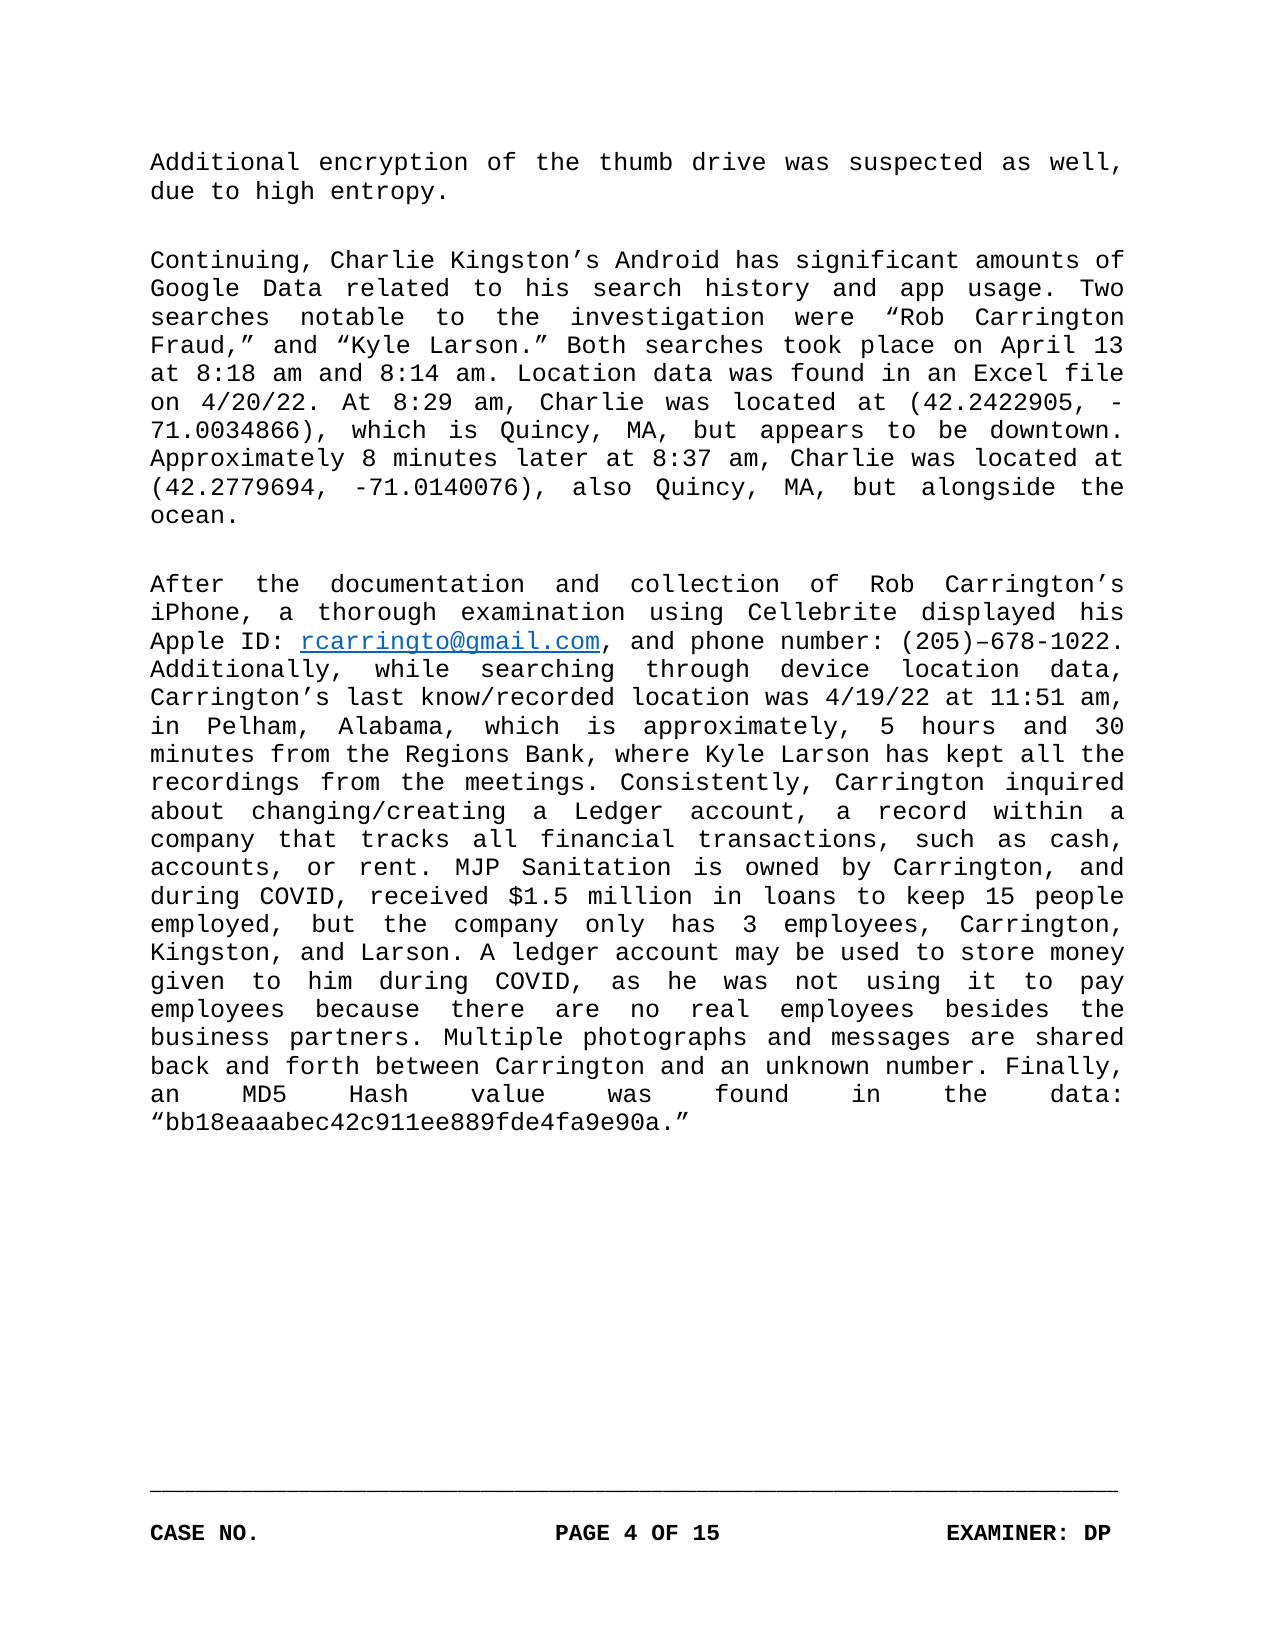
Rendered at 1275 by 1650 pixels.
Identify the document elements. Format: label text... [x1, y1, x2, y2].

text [150, 150, 1125, 207]
text After the documentation and collection of Rob Carrington’s iPhone, a thorough examination using Cellebrite displayed his Apple ID: rcarringto@gmail.com, and phone number: (205)–678-1022. Additionally, while searching through device location data, Carrington’s last know/recorded location was 4/19/22 at 11:51 am, in Pelham, Alabama, which is approximately, 5 hours and 30 minutes from the Regions Bank, where Kyle Larson has kept all the recordings from the meetings. Consistently, Carrington inquired about changing/creating a Ledger account, a record within a company that tracks all financial transactions, such as cash, accounts, or rent. MJP Sanitation is owned by Carrington, and during COVID, received $1.5 million in loans to keep 15 people employed, but the company only has 3 employees, Carrington, Kingston, and Larson. A ledger account may be used to store money given to him during COVID, as he was not using it to pay employees because there are no real employees besides the business partners. Multiple photographs and messages are shared back and forth between Carrington and an unknown number. Finally, an MD5 Hash value was found in the data: “bb18eaaabec42c911ee889fde4fa9e90a.” [150, 572, 1125, 1138]
text Continuing, Charlie Kingston’s Android has significant amounts of Google Data related to his search history and app usage. Two searches notable to the investigation were “Rob Carrington Fraud,” and “Kyle Larson.” Both searches took place on April 13 at 8:18 am and 8:14 am. Location data was found in an Excel file on 4/20/22. At 8:29 am, Charlie was located at (42.2422905, -71.0034866), which is Quincy, MA, but appears to be downtown. Approximately 8 minutes later at 8:37 am, Charlie was located at (42.2779694, -71.0140076), also Quincy, MA, but alongside the ocean. [150, 247, 1125, 531]
